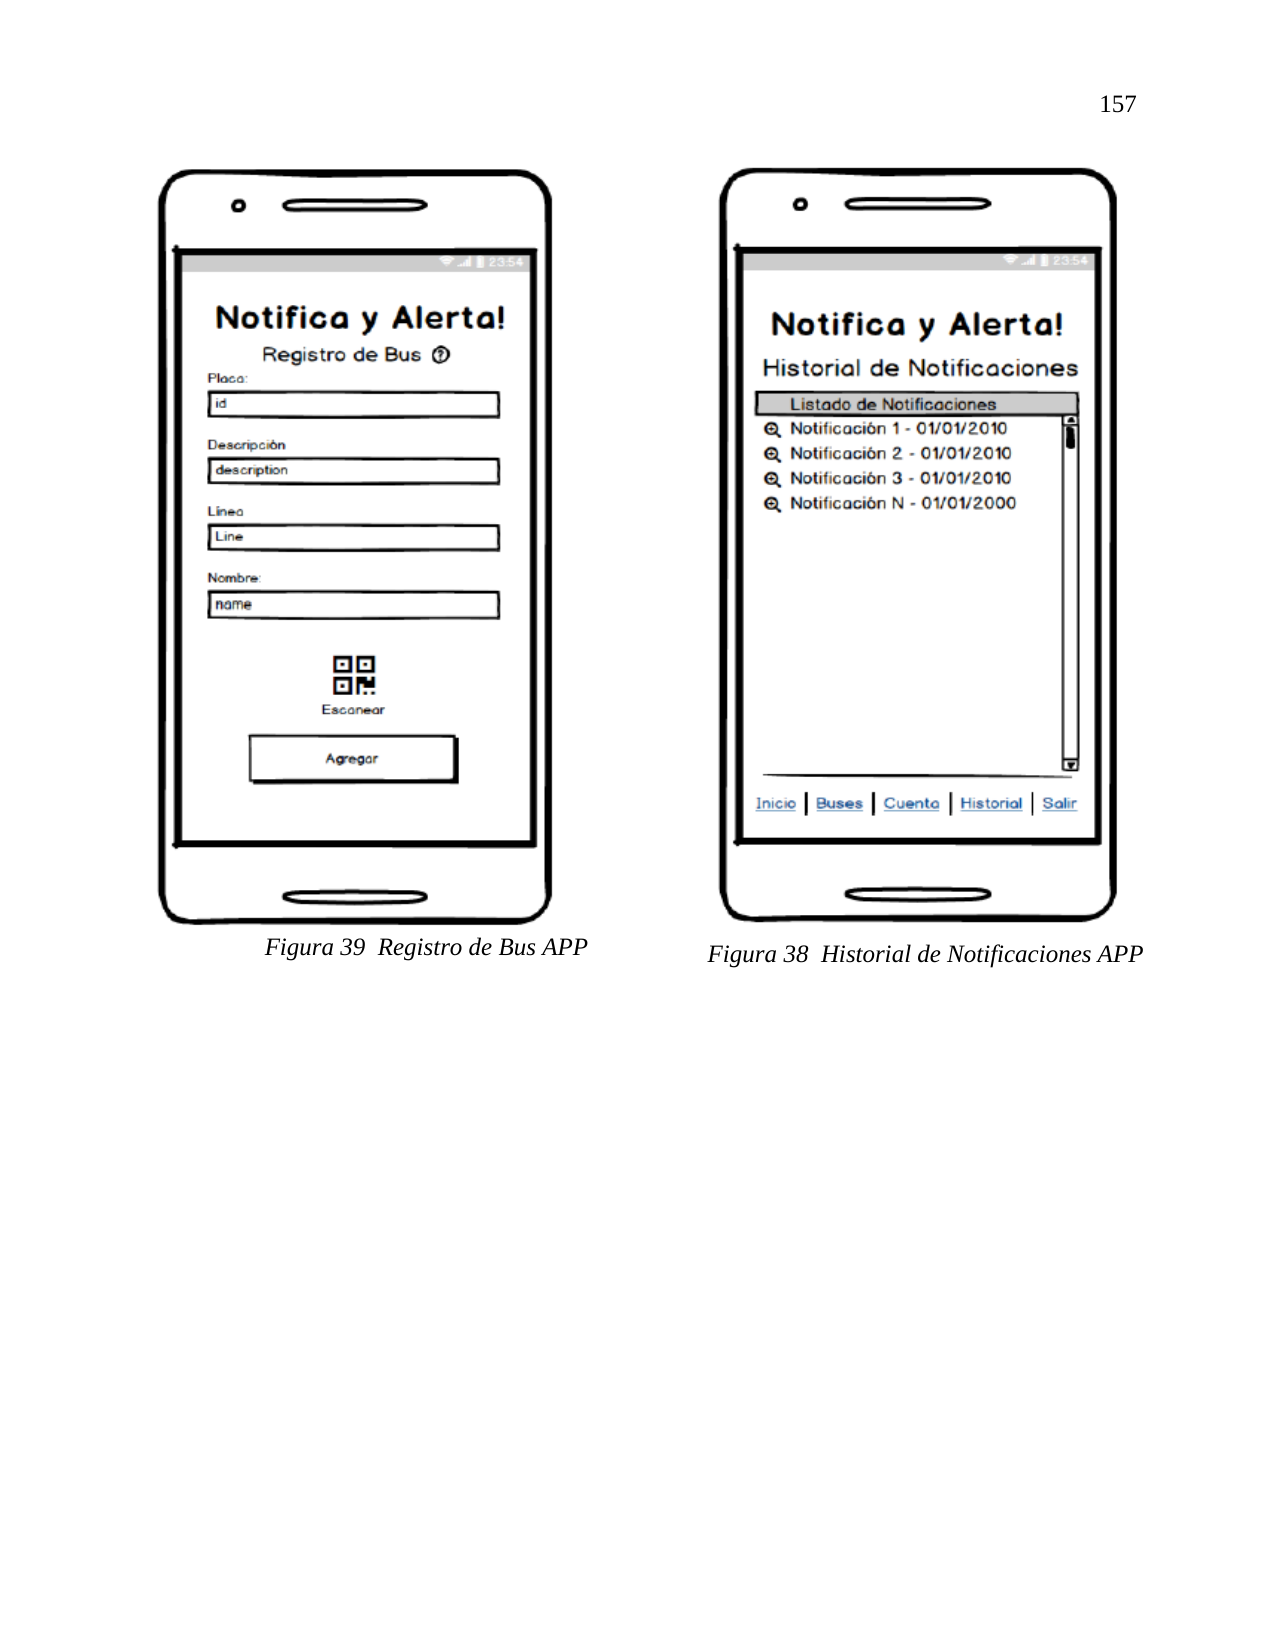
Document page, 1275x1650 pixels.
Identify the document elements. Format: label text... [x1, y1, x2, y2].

picture [150, 164, 564, 932]
picture [711, 164, 1125, 932]
